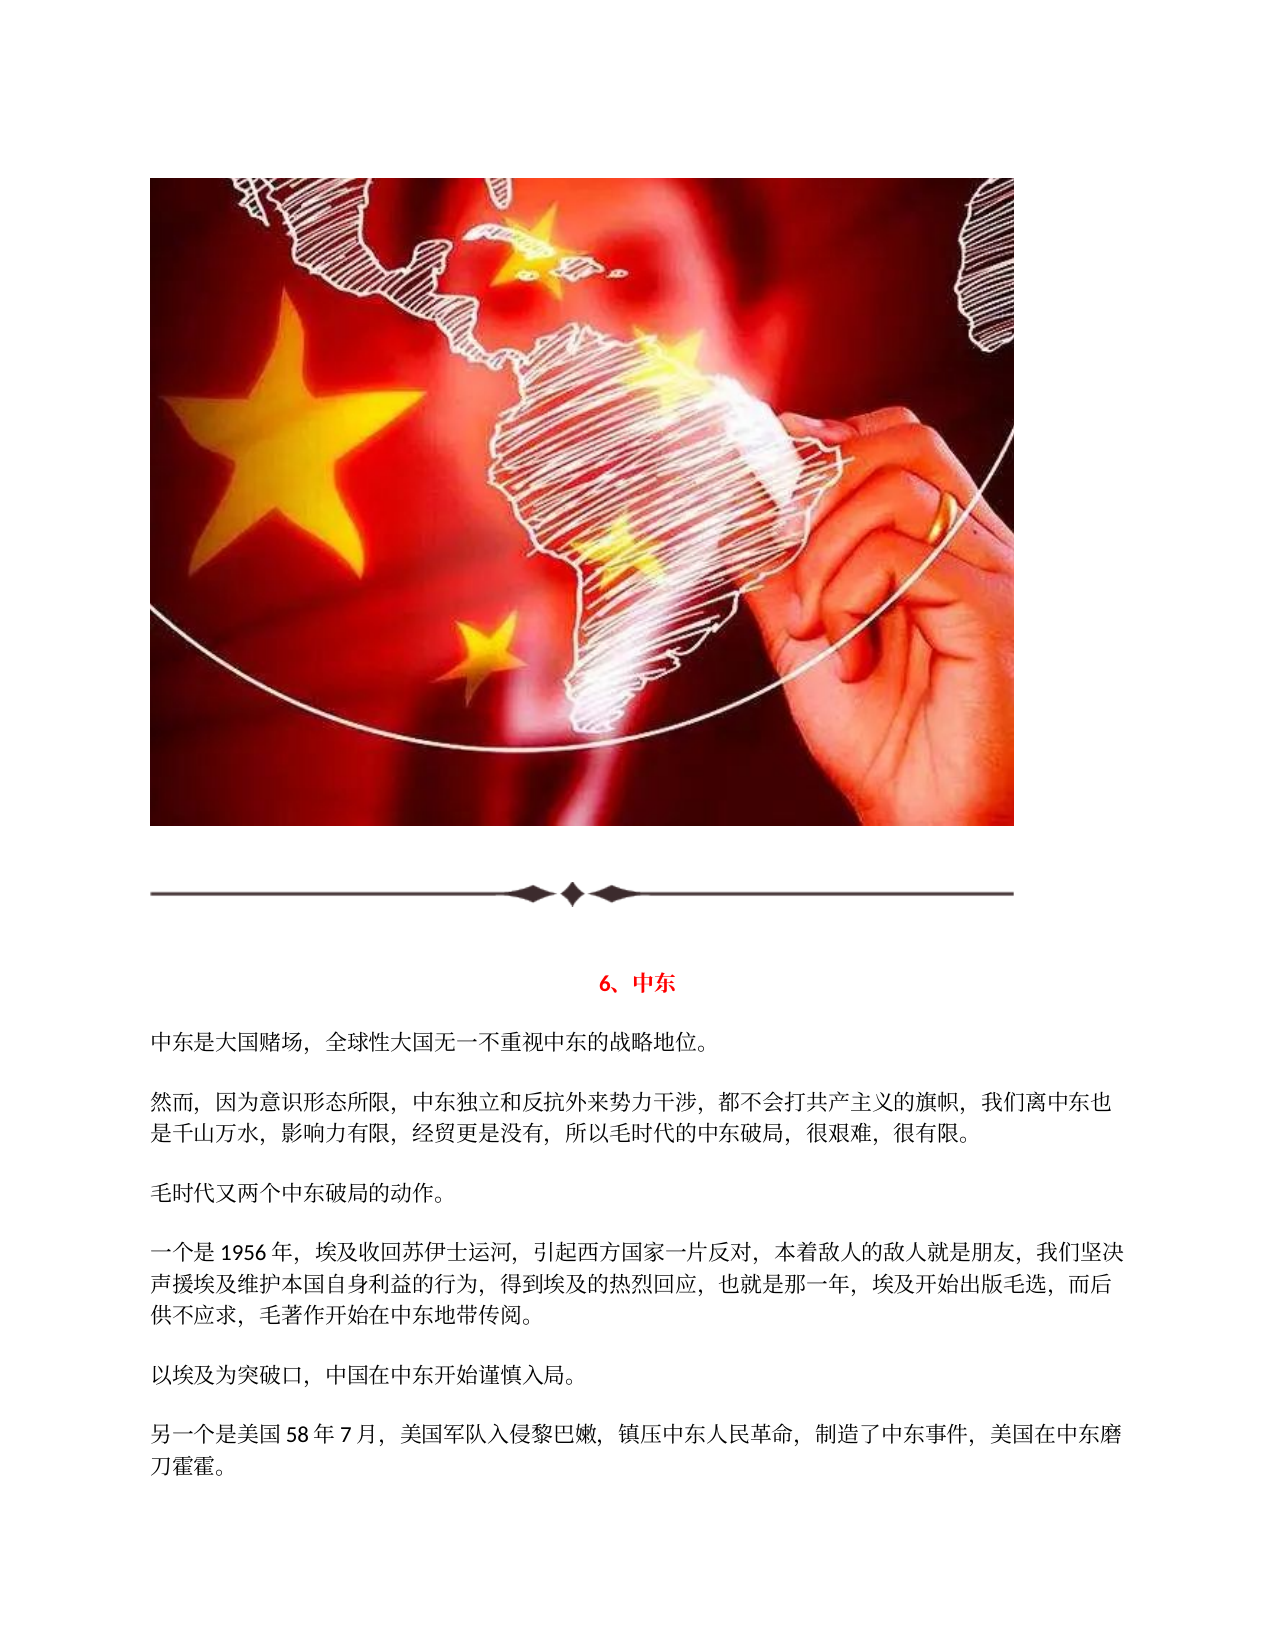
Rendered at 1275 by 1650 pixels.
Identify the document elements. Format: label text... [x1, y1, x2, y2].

text 中东是大国赌场，全球性大国无一不重视中东的战略地位。 [150, 1026, 1125, 1057]
text 然而，因为意识形态所限，中东独立和反抗外来势力干涉，都不会打共产主义的旗帜，我们离中东也是千山万水，影响力有限，经贸更是没有，所以毛时代的中东破局，很艰难，很有限。 [150, 1085, 1125, 1148]
picture [150, 178, 1014, 826]
text 6、中东 [150, 966, 1125, 998]
text 另一个是美国58年7月，美国军队入侵黎巴嫩，镇压中东人民革命，制造了中东事件，美国在中东磨刀霍霍。 [150, 1417, 1125, 1480]
text 毛时代又两个中东破局的动作。 [150, 1176, 1125, 1207]
text 一个是1956年，埃及收回苏伊士运河，引起西方国家一片反对，本着敌人的敌人就是朋友，我们坚决声援埃及维护本国自身利益的行为，得到埃及的热烈回应，也就是那一年，埃及开始出版毛选，而后供不应求，毛著作开始在中东地带传阅。 [150, 1236, 1125, 1330]
text 以埃及为突破口，中国在中东开始谨慎入局。 [150, 1358, 1125, 1389]
picture [150, 882, 1014, 907]
